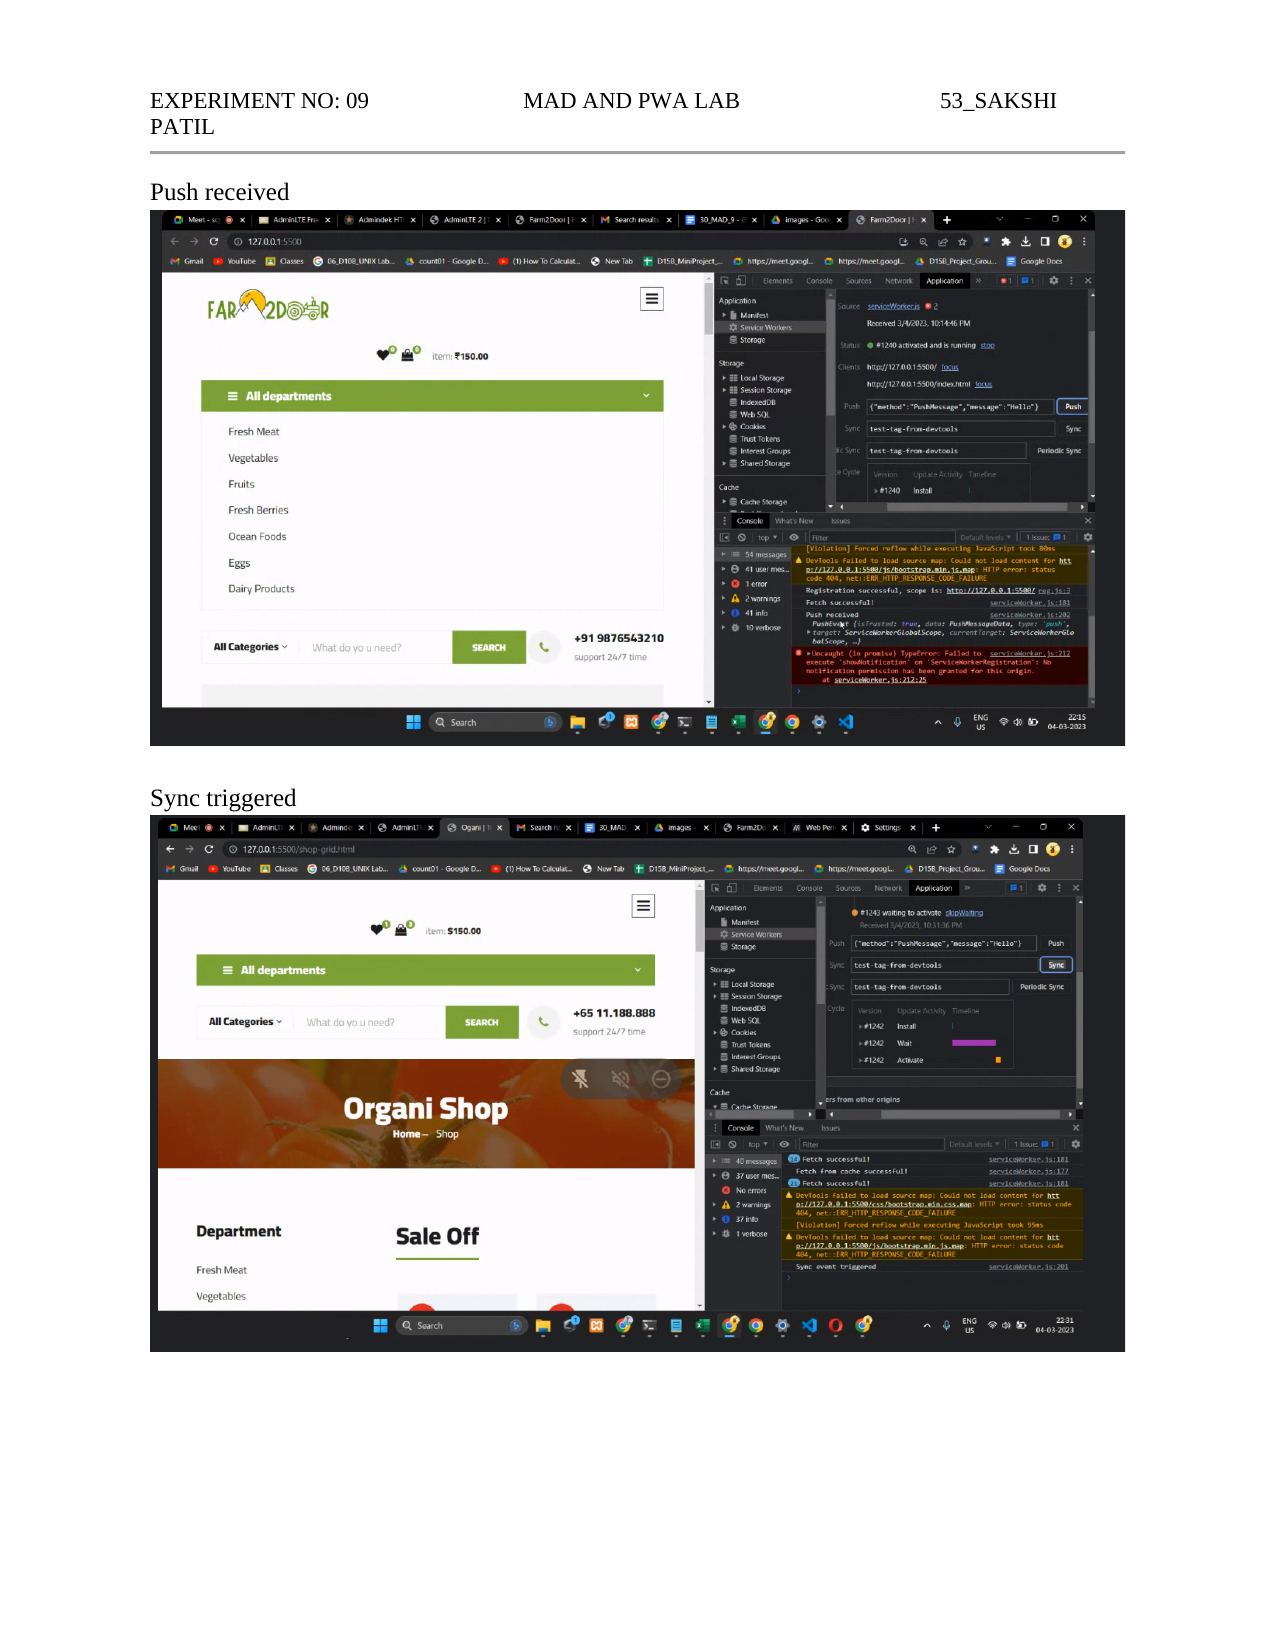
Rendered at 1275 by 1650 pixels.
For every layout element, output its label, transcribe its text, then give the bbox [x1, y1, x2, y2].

picture [150, 815, 1125, 1352]
text Sync triggered [150, 783, 1125, 811]
text Push received [150, 177, 1125, 206]
picture [150, 210, 1125, 746]
